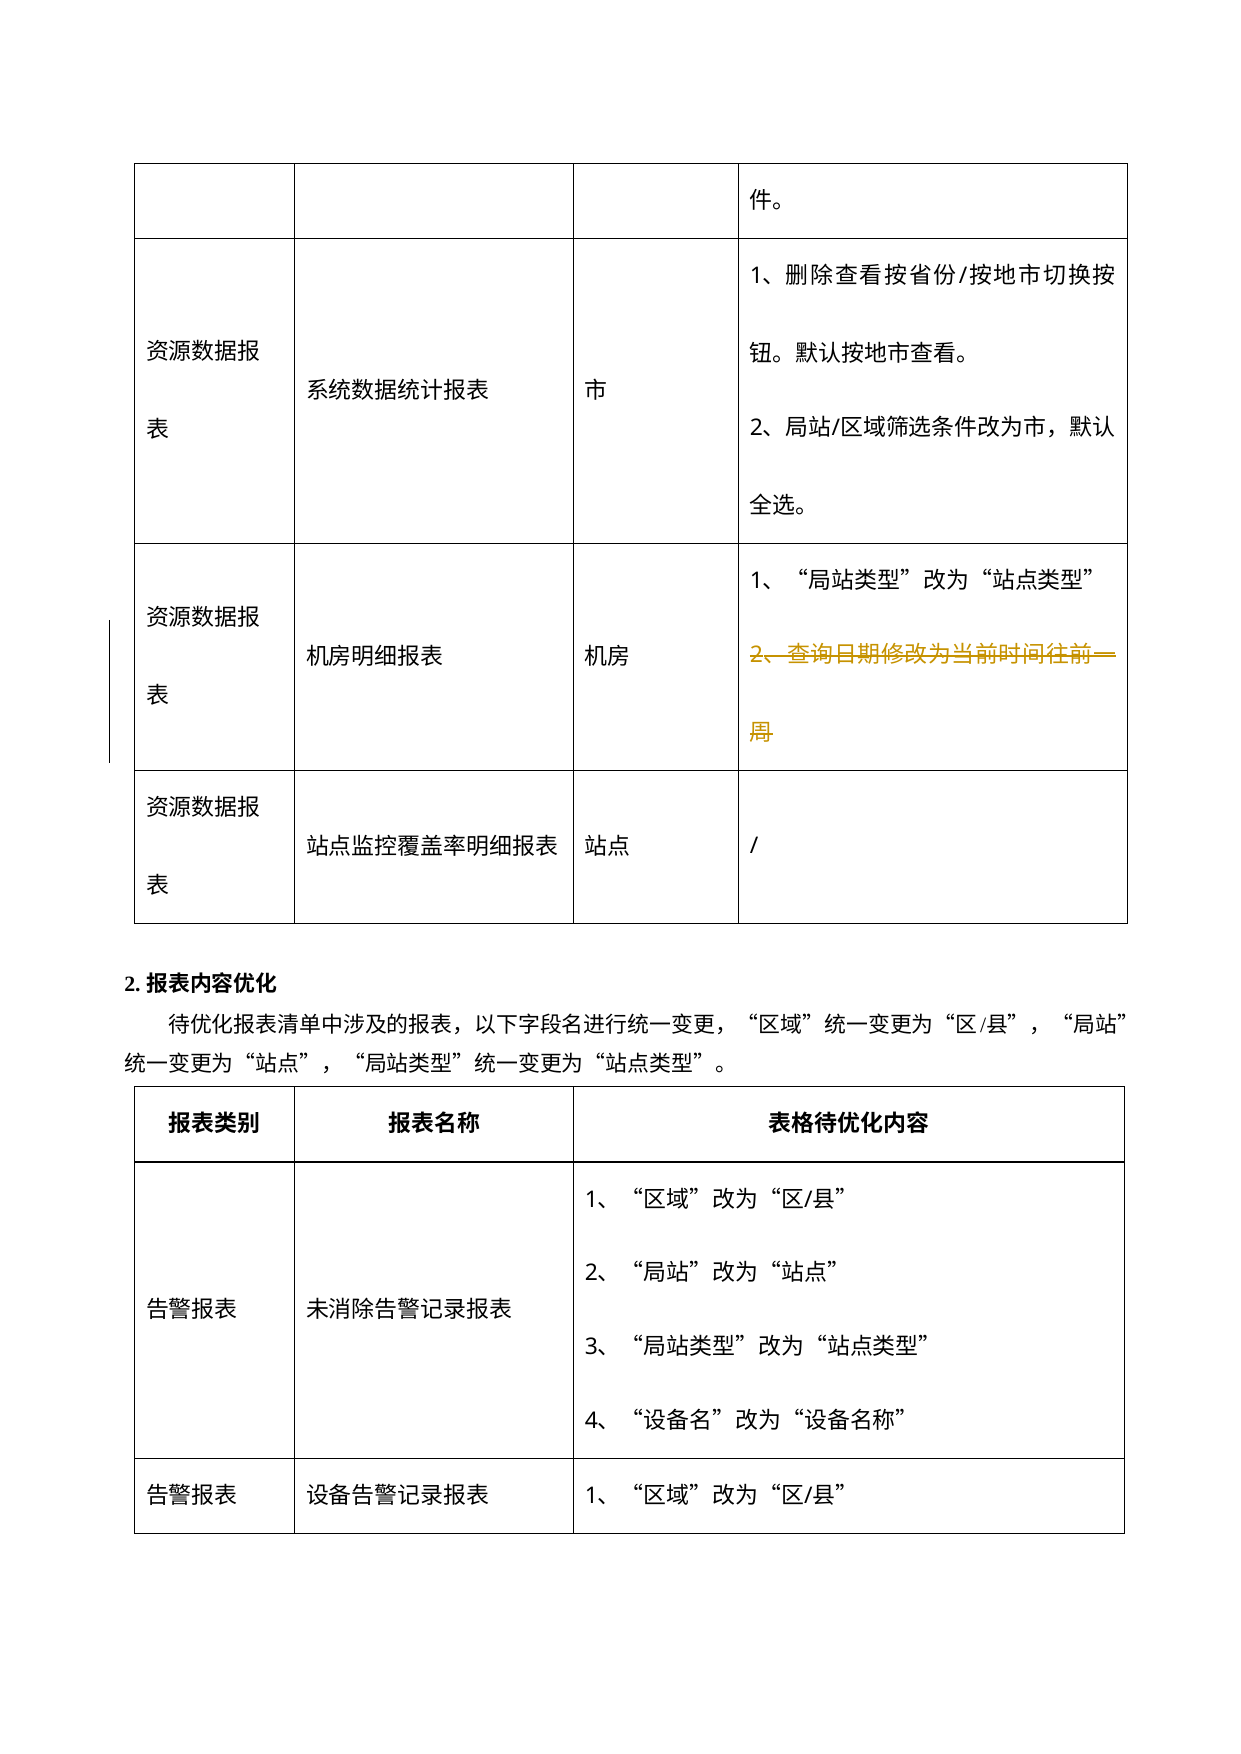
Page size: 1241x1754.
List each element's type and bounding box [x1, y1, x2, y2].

table_cell [113, 162, 1151, 1534]
